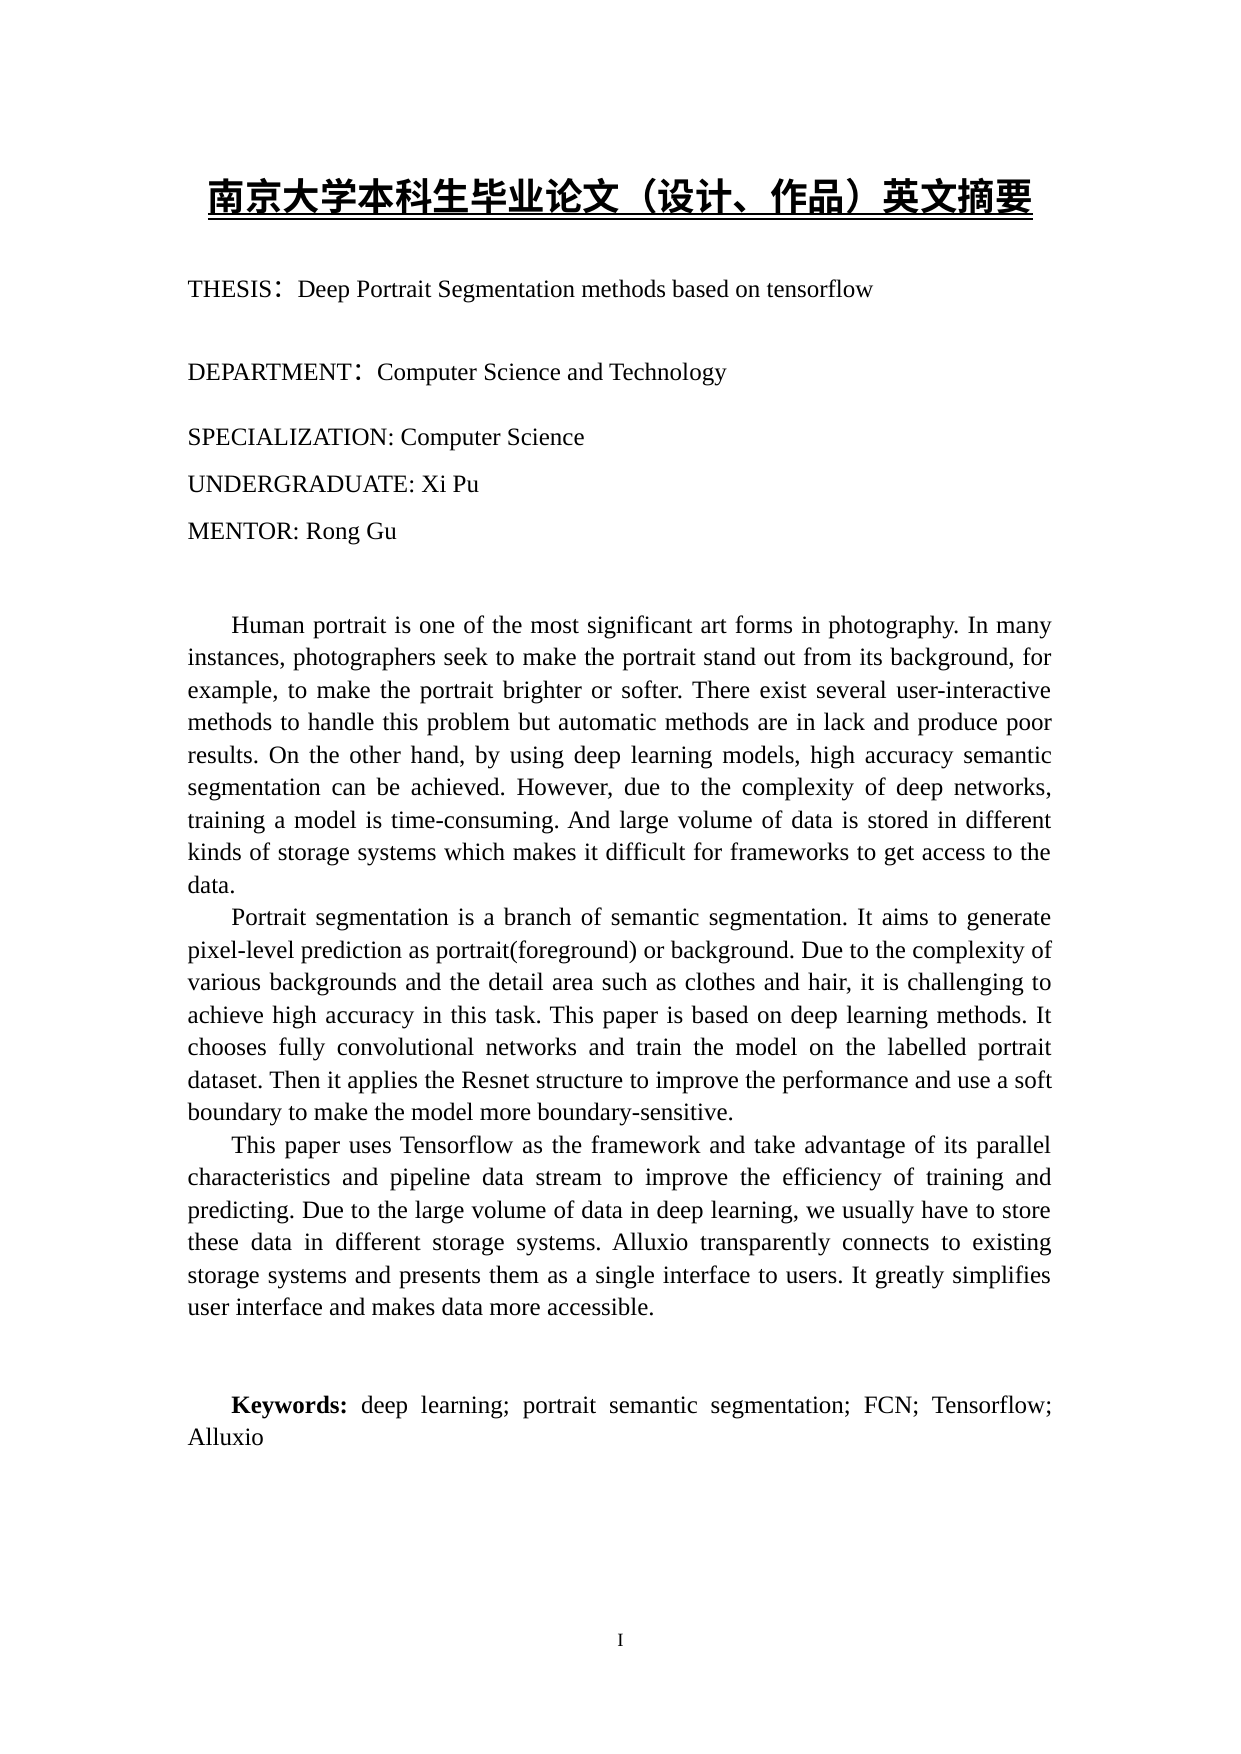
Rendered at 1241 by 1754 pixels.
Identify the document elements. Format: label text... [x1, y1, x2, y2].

text THESIS：Deep Portrait Segmentation methods based on tensorflow [187, 254, 1053, 319]
text Portrait segmentation is a branch of semantic segmentation. It aims to generate pixel-level prediction as portrait(foreground) or background. Due to the complexity of various backgrounds and the detail area such as clothes and hair, it is challenging to achieve high accuracy in this task. This paper is based on deep learning methods. It chooses fully convolutional networks and train the model on the labelled portrait dataset. Then it applies the Resnet structure to improve the performance and use a soft boundary to make the model more boundary-sensitive. [187, 900, 1053, 1128]
text DEPARTMENT：Computer Science and Technology [187, 337, 1053, 402]
text 南京大学本科生毕业论文（设计、作品）英文摘要 [187, 162, 1053, 227]
text Keywords: deep learning; portrait semantic segmentation; FCN; Tensorflow; Alluxio [187, 1388, 1053, 1453]
text UNDERGRADUATE: Xi Pu [187, 467, 1053, 500]
text Human portrait is one of the most significant art forms in photography. In many instances, photographers seek to make the portrait stand out from its background, for example, to make the portrait brighter or softer. There exist several user-interactive methods to handle this problem but automatic methods are in lack and produce poor results. On the other hand, by using deep learning models, high accuracy semantic segmentation can be achieved. However, due to the complexity of deep networks, training a model is time-consuming. And large volume of data is stored in different kinds of storage systems which makes it difficult for frameworks to get access to the data. [187, 608, 1053, 900]
text This paper uses Tensorflow as the framework and take advantage of its parallel characteristics and pipeline data stream to improve the efficiency of training and predicting. Due to the large volume of data in deep learning, we usually have to store these data in different storage systems. Alluxio transparently connects to existing storage systems and presents them as a single interface to users. It greatly simplifies user interface and makes data more accessible. [187, 1128, 1053, 1323]
text SPECIALIZATION: Computer Science [187, 420, 1053, 453]
text MENTOR: Rong Gu [187, 514, 1053, 547]
